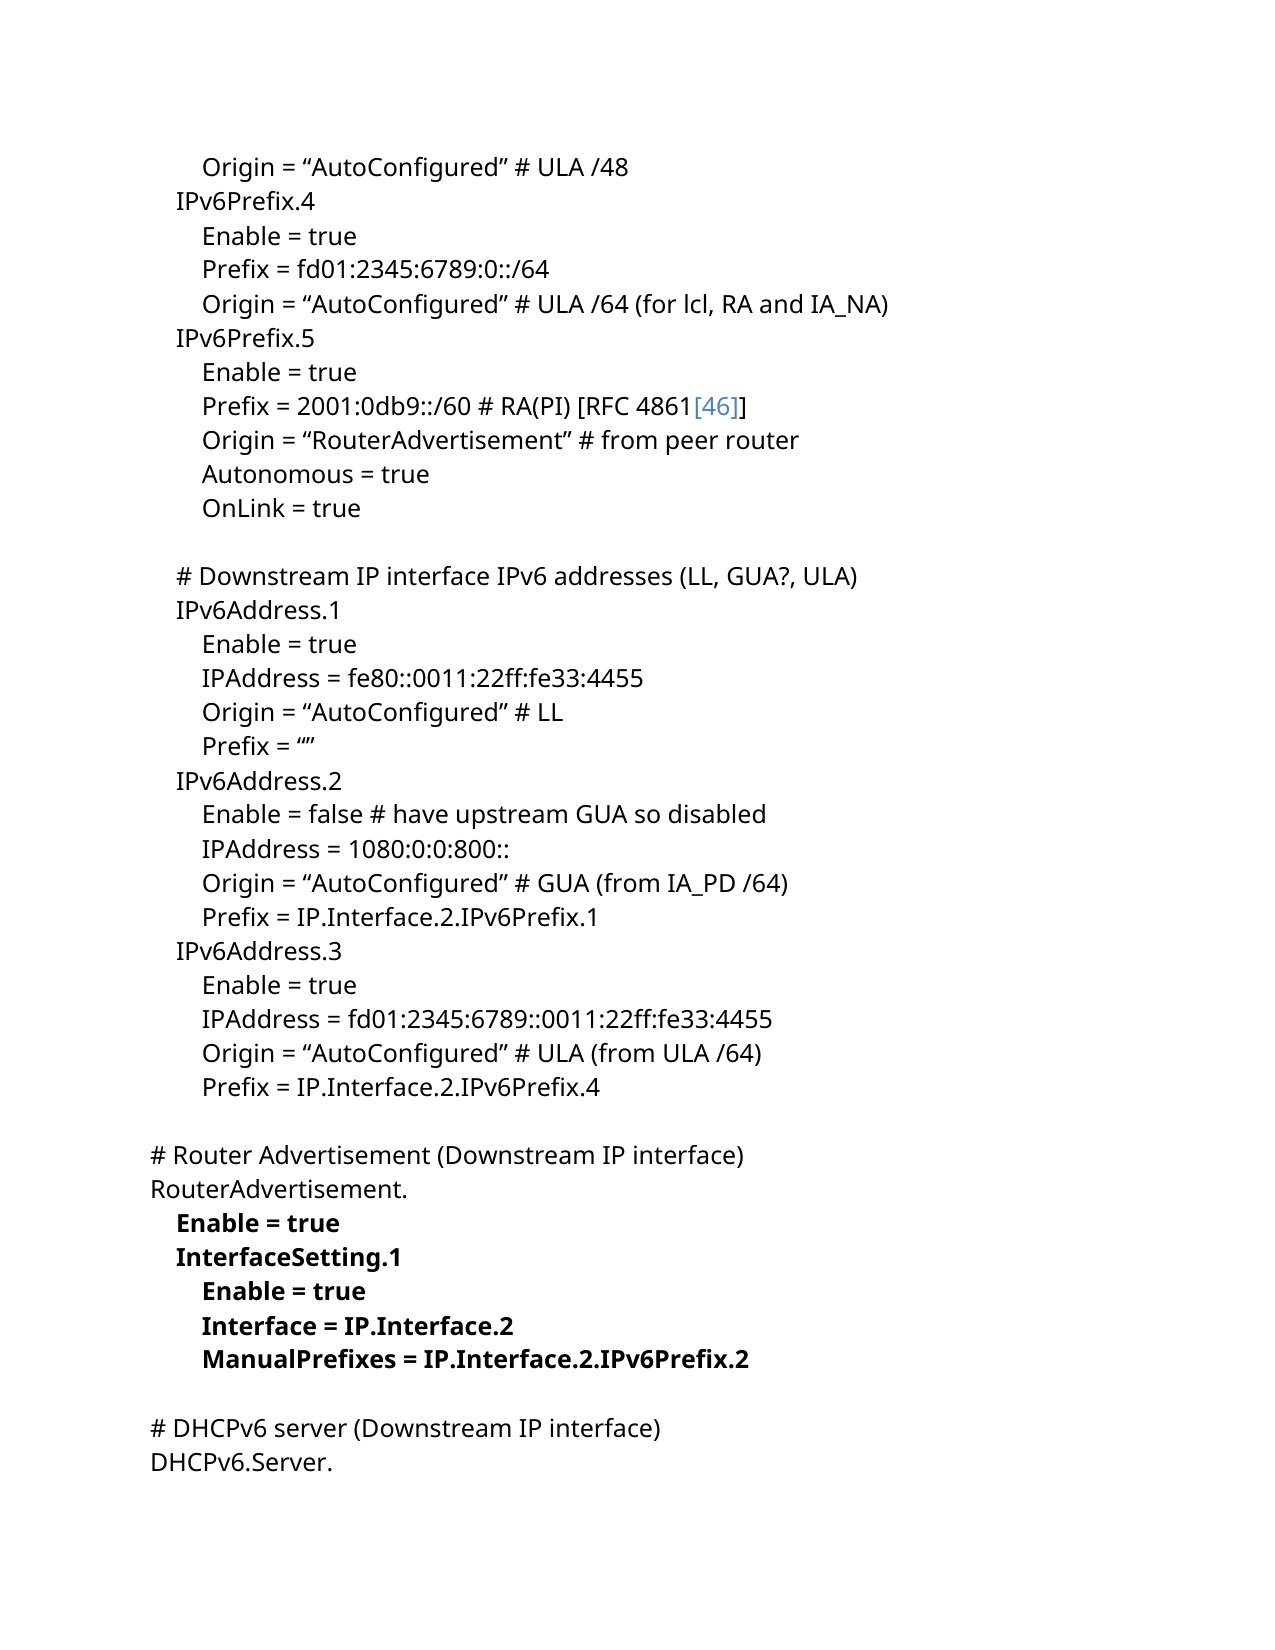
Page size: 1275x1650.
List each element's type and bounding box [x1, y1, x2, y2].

text [150, 150, 1125, 1478]
